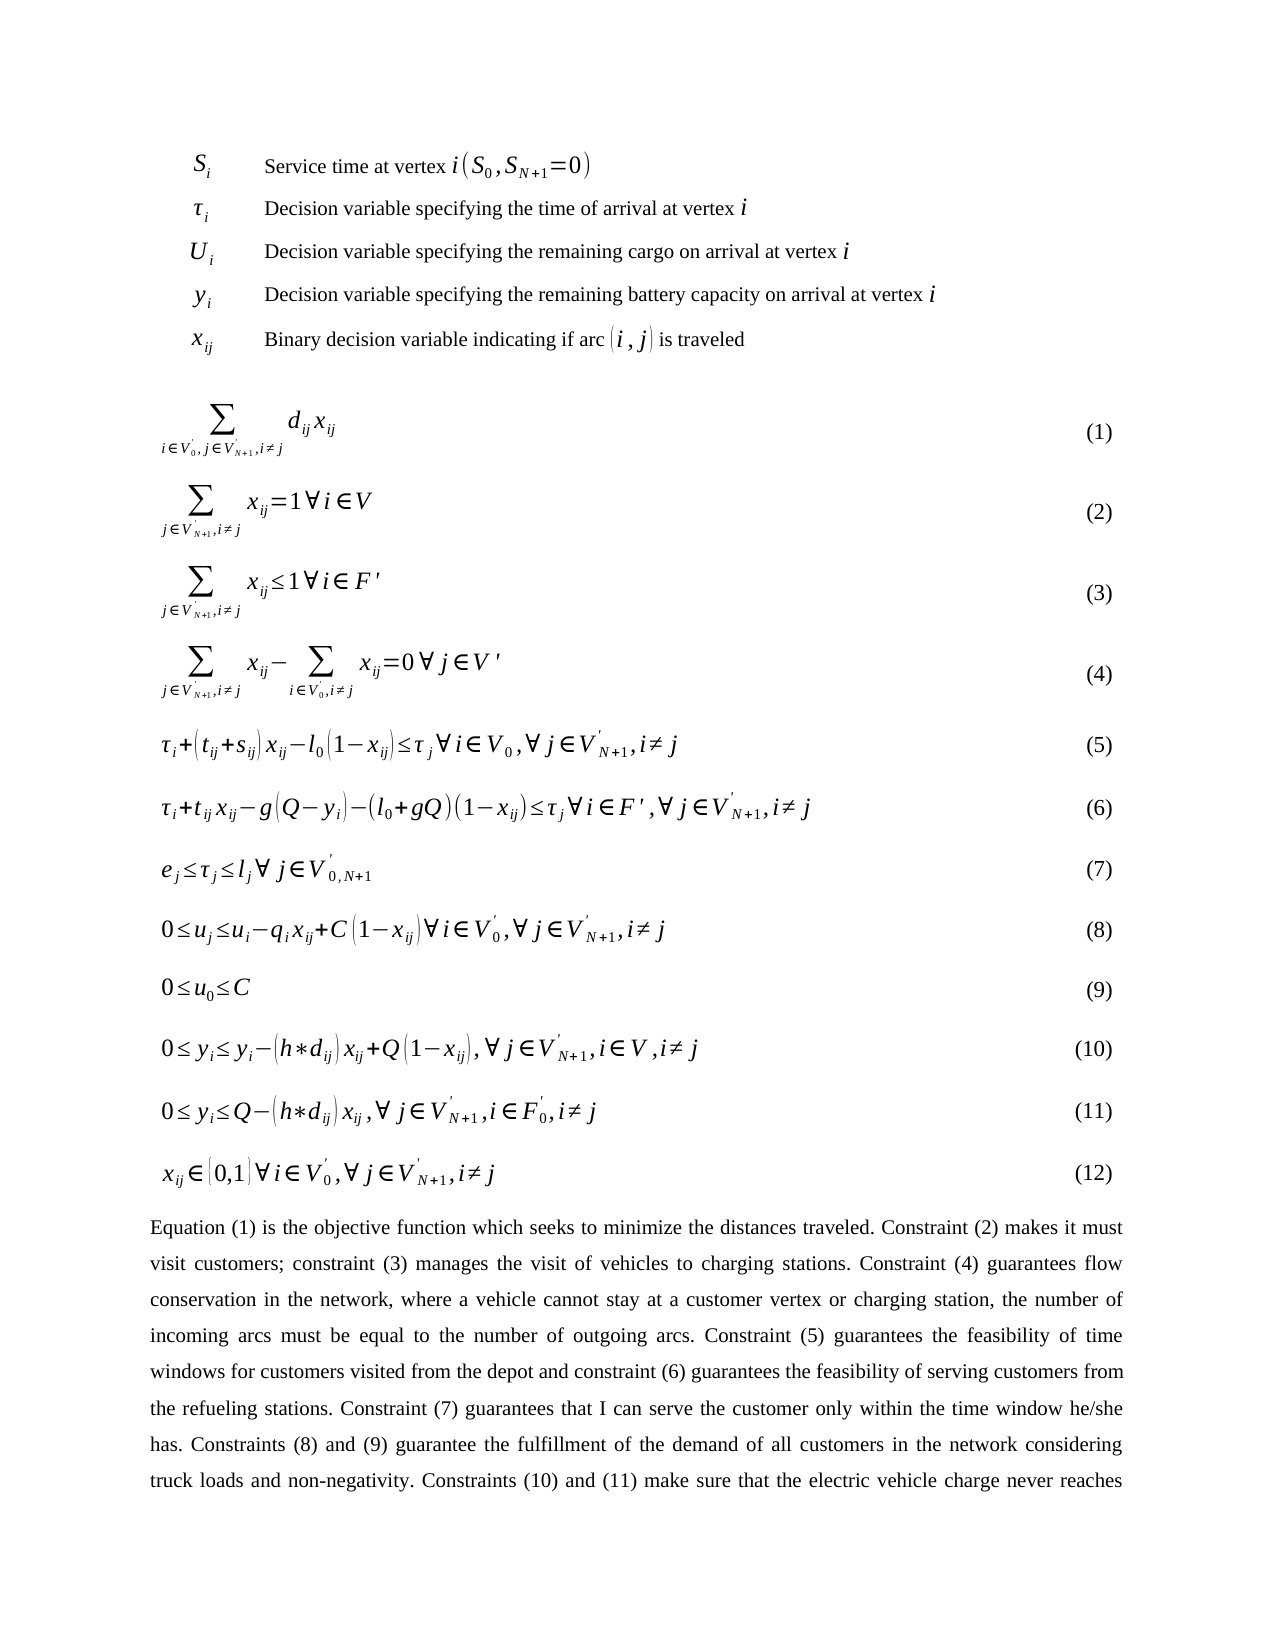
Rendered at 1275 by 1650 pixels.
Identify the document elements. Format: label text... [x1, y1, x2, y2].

table_cell [150, 789, 902, 851]
table_cell (3) [903, 565, 1124, 646]
table_cell [150, 237, 253, 281]
table_cell [150, 973, 902, 1030]
table_cell [150, 851, 902, 911]
table_cell (10) [903, 1030, 1124, 1092]
table_cell [150, 646, 902, 726]
table_cell (9) [903, 973, 1124, 1030]
table_cell (8) [903, 911, 1124, 973]
table_cell (2) [903, 484, 1124, 565]
table_cell Decision variable specifying the remaining battery capacity on arrival at vertex [253, 281, 1124, 324]
table_cell (5) [903, 726, 1124, 788]
table_header (1) [903, 403, 1124, 484]
table_cell (11) [903, 1093, 1124, 1155]
table_cell [150, 911, 902, 973]
table_cell Service time at vertex [253, 150, 1124, 194]
table_cell Decision variable specifying the time of arrival at vertex [253, 194, 1124, 237]
table_cell [150, 324, 253, 367]
table_cell Decision variable specifying the remaining cargo on arrival at vertex [253, 237, 1124, 281]
table_cell (6) [903, 789, 1124, 851]
table_cell [150, 484, 902, 565]
table_cell (7) [903, 851, 1124, 911]
table_cell (12) [903, 1155, 1124, 1215]
table_cell [150, 1030, 902, 1092]
table_header [150, 403, 902, 484]
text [150, 1215, 1125, 1492]
table_cell [150, 726, 902, 788]
table_cell [150, 565, 902, 646]
table_cell Binary decision variable indicating if arc is traveled [253, 324, 1124, 367]
table_cell [150, 281, 253, 324]
table_cell (4) [903, 646, 1124, 726]
table_cell [150, 1155, 902, 1215]
table_cell [150, 194, 253, 237]
table_cell [150, 150, 253, 194]
table_cell [150, 1093, 902, 1155]
